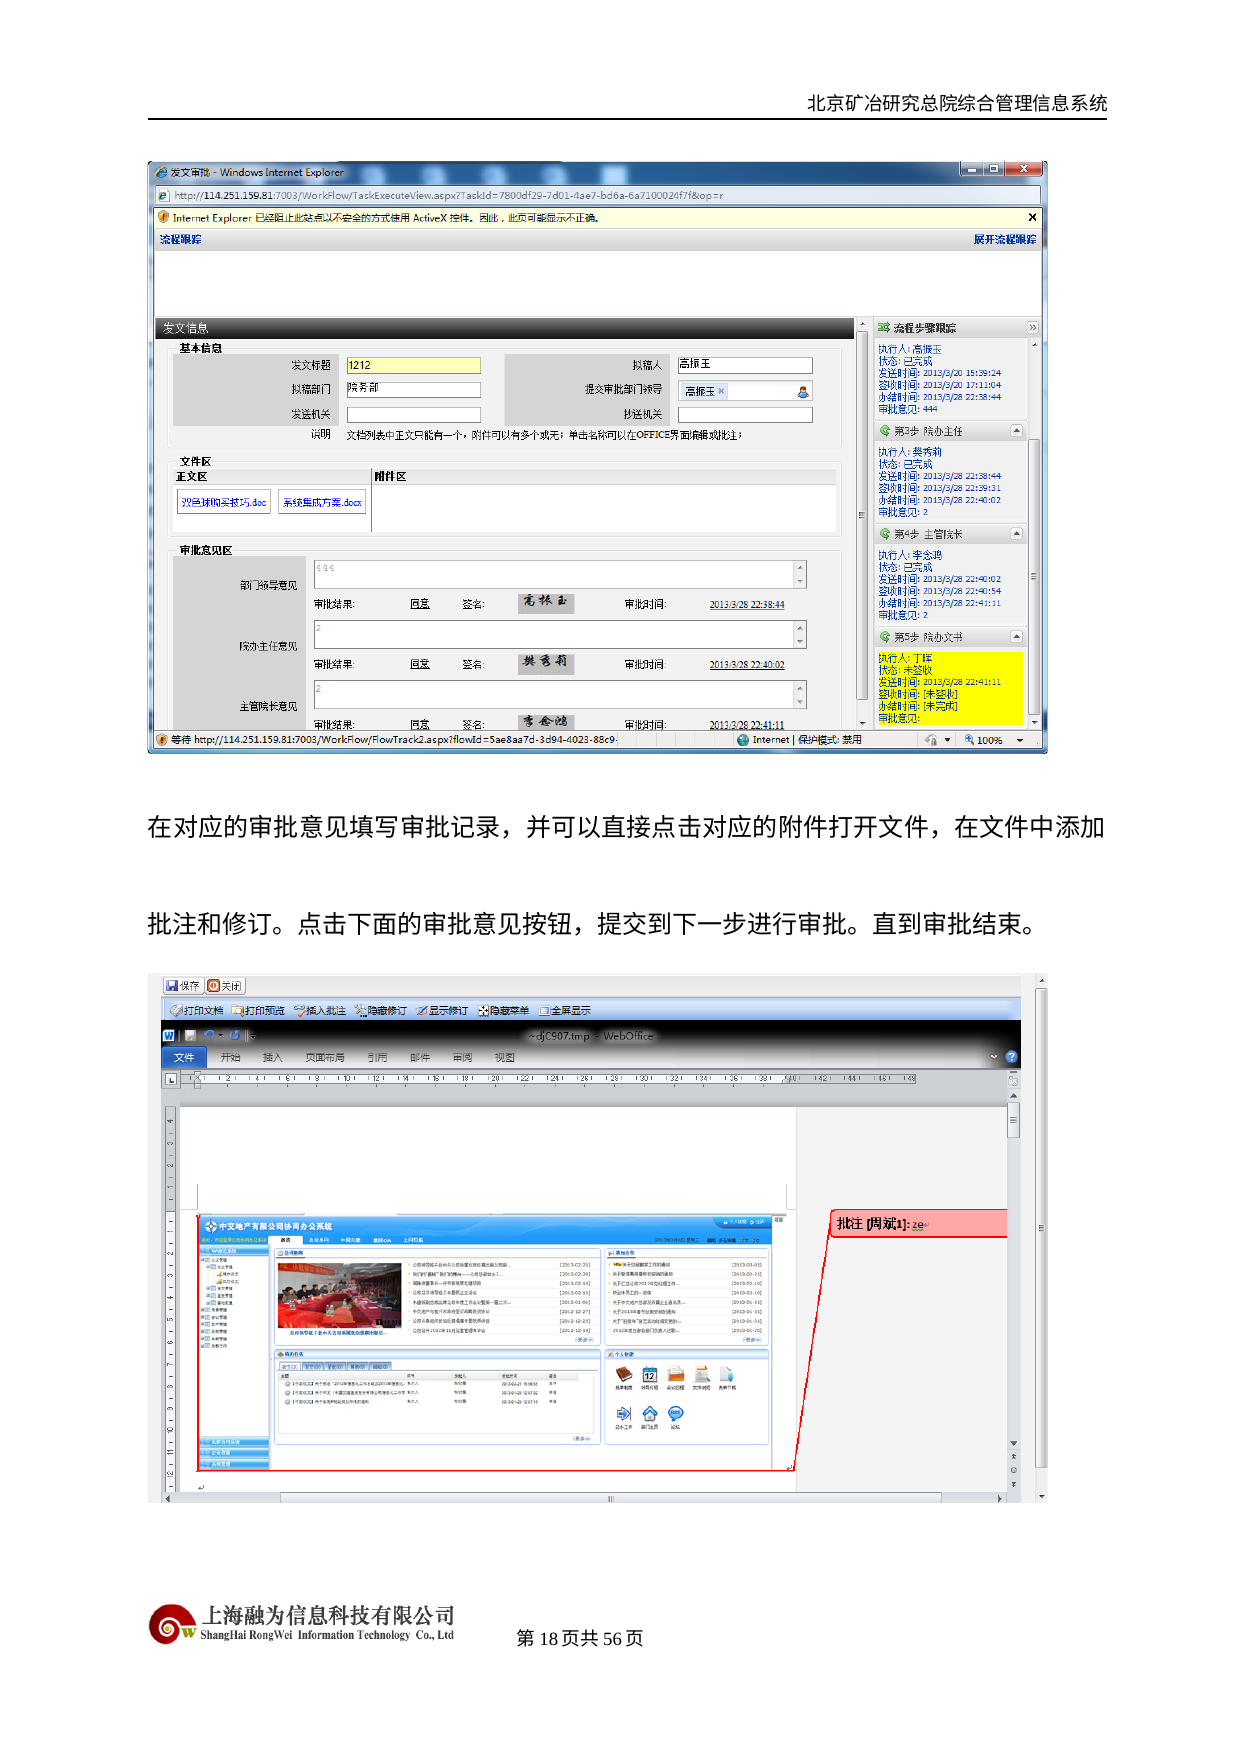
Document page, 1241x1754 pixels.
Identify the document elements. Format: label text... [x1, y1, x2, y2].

text 在对应的审批意见填写审批记录，并可以直接点击对应的附件打开文件，在文件中添加批注和修订。点击下面的审批意见按钮，提交到下一步进行审批。直到审批结束。 [148, 793, 1107, 955]
picture [147, 1601, 454, 1646]
picture [147, 161, 1048, 754]
picture [147, 973, 1048, 1503]
